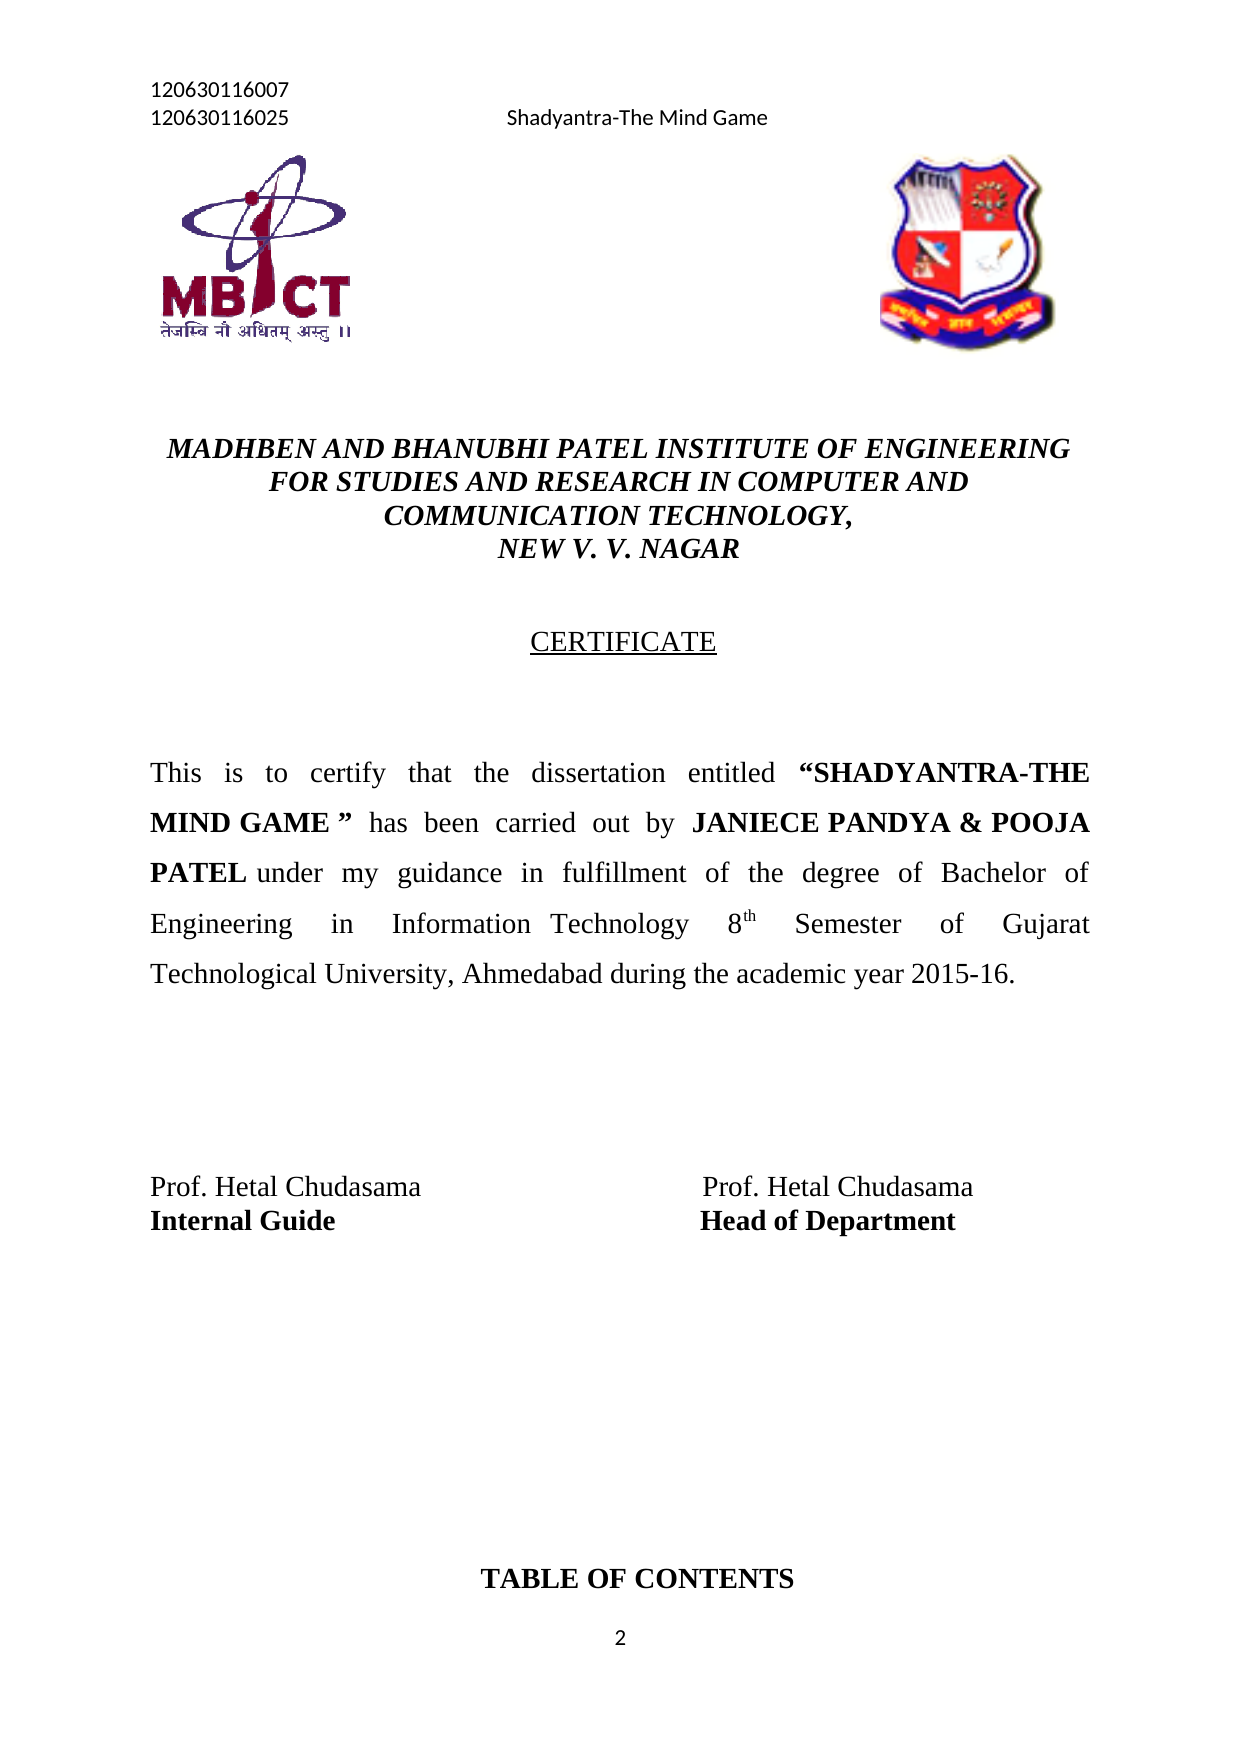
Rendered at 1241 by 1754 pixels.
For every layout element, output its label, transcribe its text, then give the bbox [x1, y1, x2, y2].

text NEW V. V. NAGAR [150, 531, 1090, 565]
text TABLE OF CONTENTS [150, 1561, 1090, 1594]
text CERTIFICATE [375, 624, 1090, 658]
text This is to certify that the dissertation entitled “SHADYANTRA-THE MIND GAME ” has been carried out by JANIECE PANDYA & POOJA PATEL under my guidance in fulfillment of the degree of Bachelor of Engineering in Information Technology 8th Semester of Gujarat Technological University, Ahmedabad during the academic year 2015-16. [150, 755, 1090, 990]
picture [150, 150, 358, 347]
text MADHBEN AND BHANUBHI PATEL INSTITUTE OF ENGINEERING FOR STUDIES AND RESEARCH IN COMPUTER AND COMMUNICATION TECHNOLOGY, [150, 431, 1090, 531]
text Internal Guide Head of Department [150, 1203, 1090, 1237]
text Prof. Hetal Chudasama Prof. Hetal Chudasama [150, 1169, 1090, 1203]
picture [877, 153, 1059, 354]
